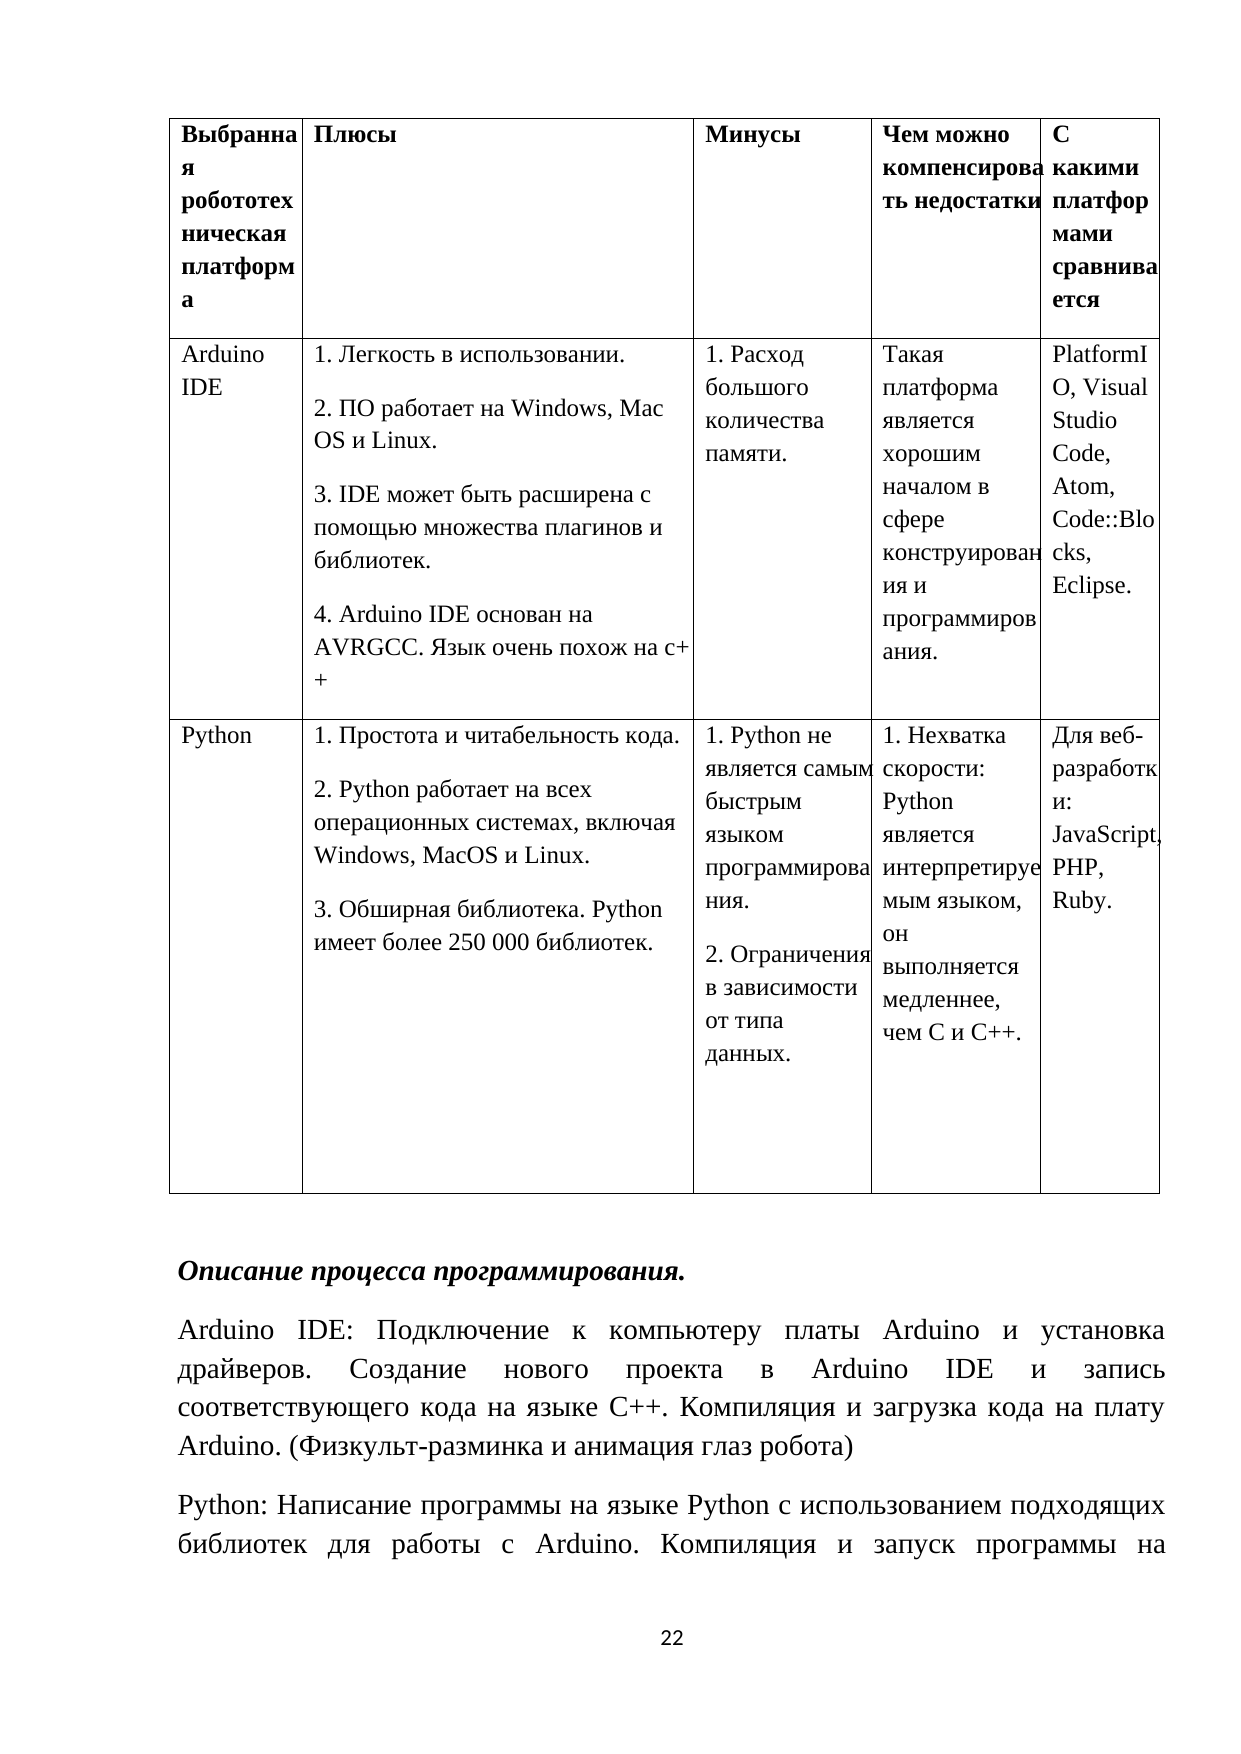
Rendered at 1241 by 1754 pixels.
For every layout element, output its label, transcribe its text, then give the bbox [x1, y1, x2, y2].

table_cell 1. Python не является самым быстрым языком программирования. 2. Ограничения в зависимости от типа данных. [694, 720, 871, 1192]
table_cell Python [170, 720, 302, 1192]
table_cell 1. Простота и читабельность кода. 2. Python работает на всех операционных системах, включая Windows, MacOS и Linux. 3. Обширная библиотека. Python имеет более 250 000 библиотек. [303, 720, 693, 1192]
text Описание процесса программирования. [177, 1253, 1166, 1286]
table_header С какими платформами сравнивается [1041, 119, 1159, 338]
table_cell Arduino IDE [170, 339, 302, 719]
table_cell Такая платформа является хорошим началом в сфере конструирования и программирования. [872, 339, 1040, 719]
table_cell PlatformIO, Visual Studio Code, Atom, Code::Blocks, Eclipse. [1041, 339, 1159, 719]
table_header Минусы [694, 119, 871, 338]
table_header Чем можно компенсировать недостатки [872, 119, 1040, 338]
table_cell 1. Расход большого количества памяти. [694, 339, 871, 719]
table_header Выбранная робототехническая платформа [170, 119, 302, 338]
table_cell 1. Нехватка скорости: Python является интерпретируемым языком, он выполняется медленнее, чем С и С++. [872, 720, 1040, 1192]
text Arduino IDE: Подключение к компьютеру платы Arduino и установка драйверов. Создание нового проекта в Arduino IDE и запись соответствующего кода на языке С++. Компиляция и загрузка кода на плату Arduino. (Физкульт-разминка и анимация глаз робота) [177, 1312, 1166, 1461]
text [177, 1487, 1166, 1559]
table_cell 1. Легкость в использовании. 2. ПО работает на Windows, Mac OS и Linux. 3. IDE может быть расширена с помощью множества плагинов и библиотек. 4. Arduino IDE основан на AVRGCC. Язык очень похож на с++ [303, 339, 693, 719]
table_header Плюсы [303, 119, 693, 338]
table_cell Для веб-разработки: JavaScript, PHP, Ruby. [1041, 720, 1159, 1192]
